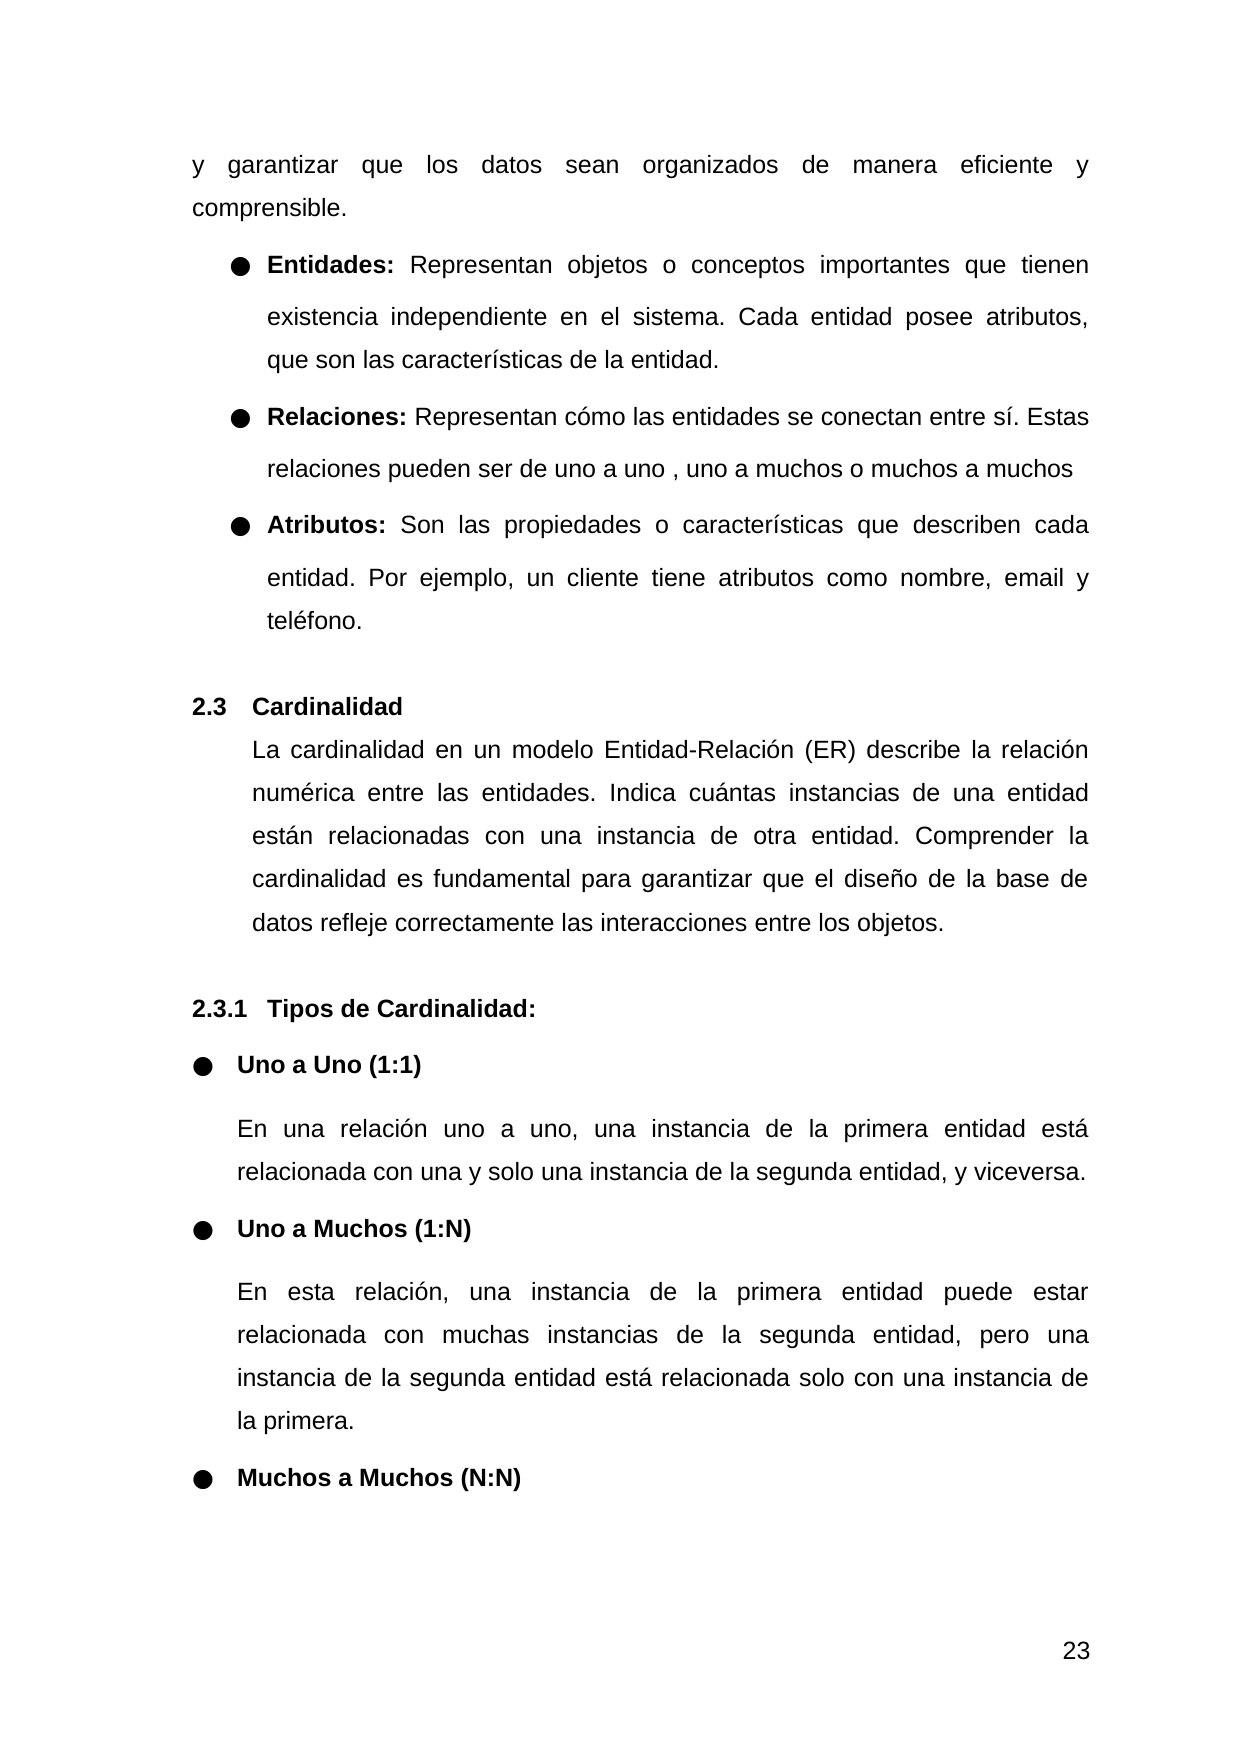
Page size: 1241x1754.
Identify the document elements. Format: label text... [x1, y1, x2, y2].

text En una relación uno a uno, una instancia de la primera entidad está relacionada con una y solo una instancia de la segunda entidad, y viceversa. [237, 1114, 1090, 1186]
subtitle Cardinalidad [192, 692, 1090, 721]
list Uno a Muchos (1:N) [192, 1200, 1090, 1251]
text En esta relación, una instancia de la primera entidad puede estar relacionada con muchas instancias de la segunda entidad, pero una instancia de la segunda entidad está relacionada solo con una instancia de la primera. [237, 1277, 1090, 1435]
subtitle Tipos de Cardinalidad: [192, 994, 1090, 1022]
list Relaciones: Representan cómo las entidades se conectan entre sí. Estas relaciones pueden ser de uno a uno , uno a muchos o muchos a muchos [229, 388, 1090, 482]
list Entidades: Representan objetos o conceptos importantes que tienen existencia independiente en el sistema. Cada entidad posee atributos, que son las características de la entidad. [229, 236, 1090, 374]
text La cardinalidad en un modelo Entidad-Relación (ER) describe la relación numérica entre las entidades. Indica cuántas instancias de una entidad están relacionadas con una instancia de otra entidad. Comprender la cardinalidad es fundamental para garantizar que el diseño de la base de datos refleje correctamente las interacciones entre los objetos. [252, 735, 1090, 936]
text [192, 150, 1090, 222]
list Atributos: Son las propiedades o características que describen cada entidad. Por ejemplo, un cliente tiene atributos como nombre, email y teléfono. [229, 497, 1090, 634]
list Uno a Uno (1:1) [192, 1037, 1090, 1088]
list Muchos a Muchos (N:N) [192, 1449, 1090, 1501]
